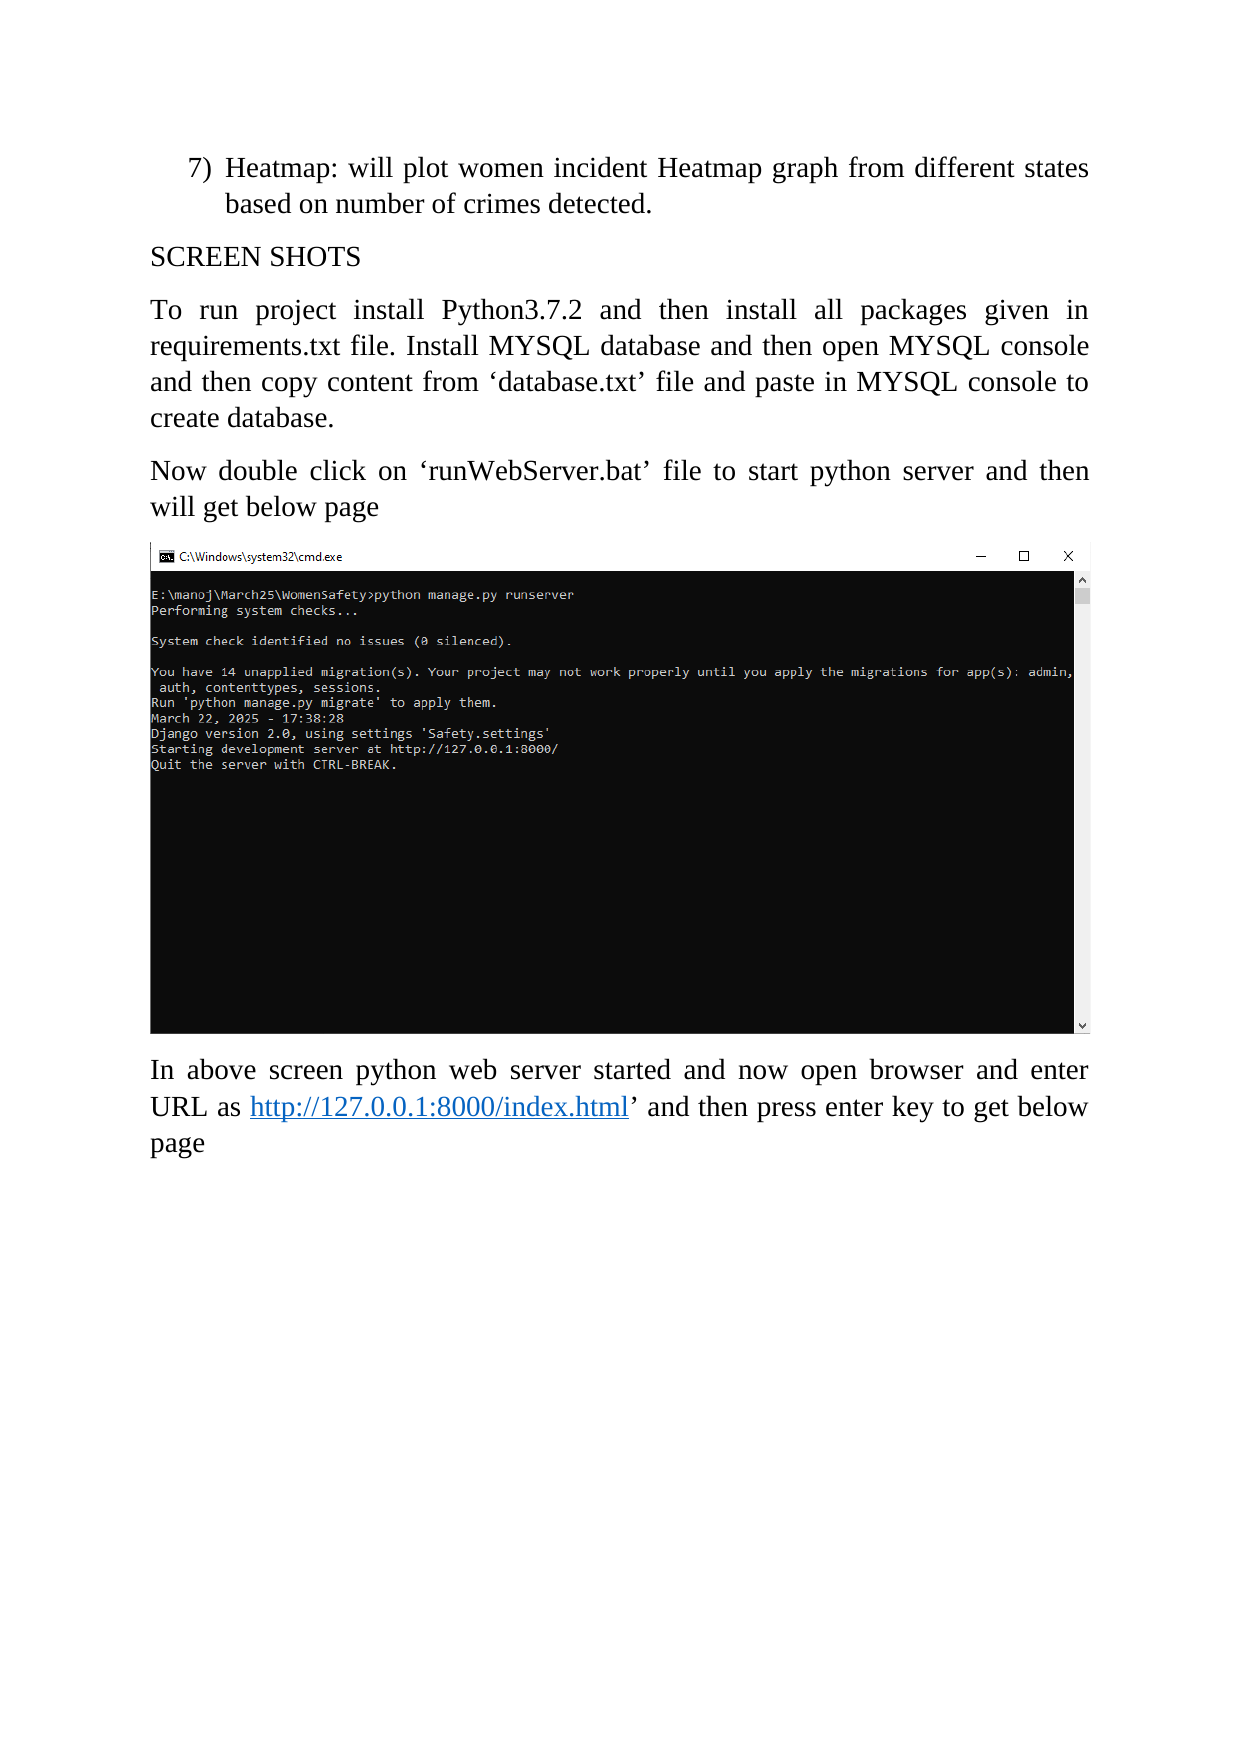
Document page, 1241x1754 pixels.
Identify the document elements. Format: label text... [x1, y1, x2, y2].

text Now double click on ‘runWebServer.bat’ file to start python server and then will get below page [150, 453, 1090, 523]
text SCREEN SHOTS [150, 239, 1090, 272]
picture [150, 542, 1091, 1034]
text In above screen python web server started and now open browser and enter URL as http://127.0.0.1:8000/index.html’ and then press enter key to get below page [150, 1052, 1090, 1158]
list Heatmap: will plot women incident Heatmap graph from different states based on number of crimes detected. [187, 150, 1090, 220]
text To run project install Python3.7.2 and then install all packages given in requirements.txt file. Install MYSQL database and then open MYSQL console and then copy content from ‘database.txt’ file and paste in MYSQL console to create database. [150, 292, 1090, 434]
